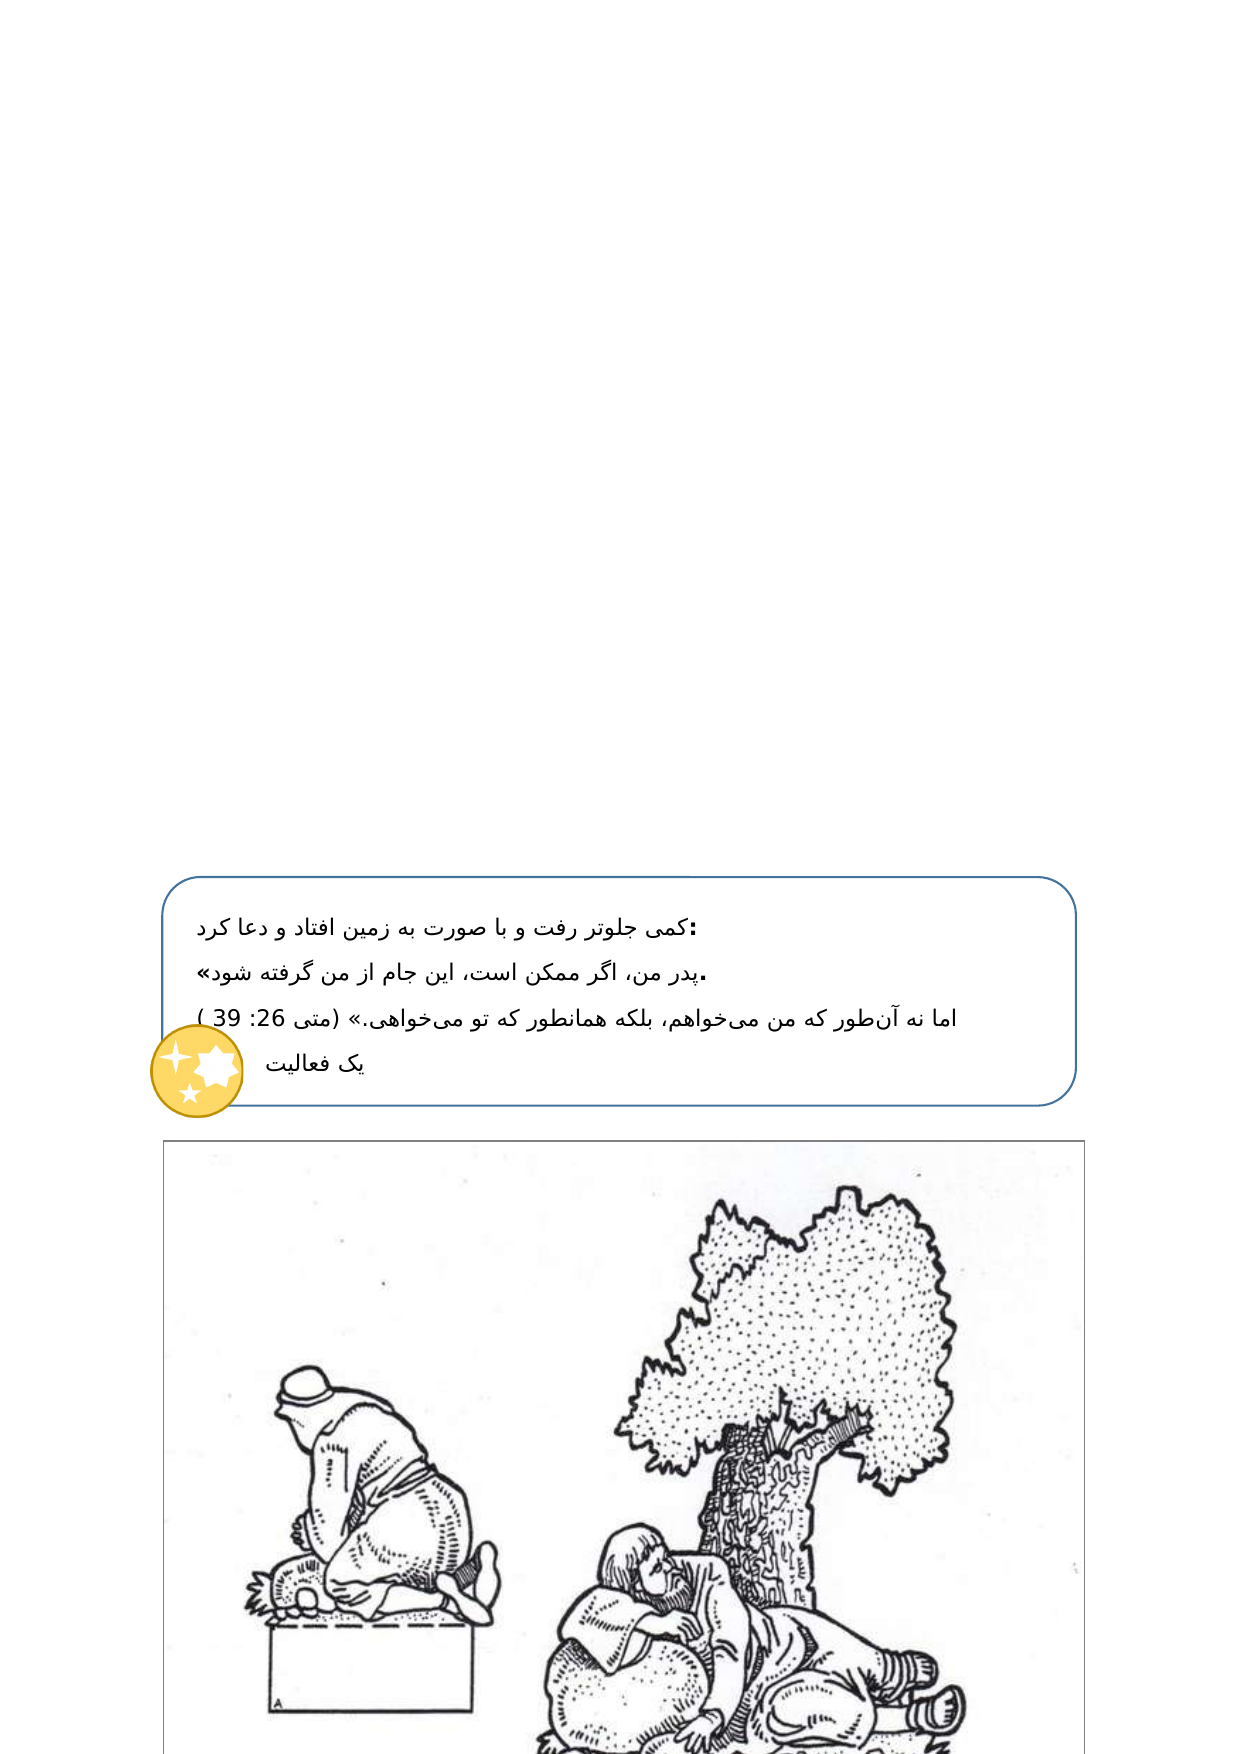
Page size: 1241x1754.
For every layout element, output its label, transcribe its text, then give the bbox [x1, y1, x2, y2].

picture [150, 1024, 244, 1118]
picture [164, 1142, 1084, 1754]
text کمی جلوتر رفت و با صورت به زمین افتاد و دعا کرد: [150, 914, 1090, 941]
text اما نه آن‌طور که من می‌خواهم، بلکه همانطور که تو می‌خواهی.» (متی 26: 39 ) [150, 1005, 1090, 1031]
text یک فعالیت [244, 1050, 1090, 1077]
text «پدر من، اگر ممکن است، این جام از من گرفته شود. [150, 959, 1090, 986]
